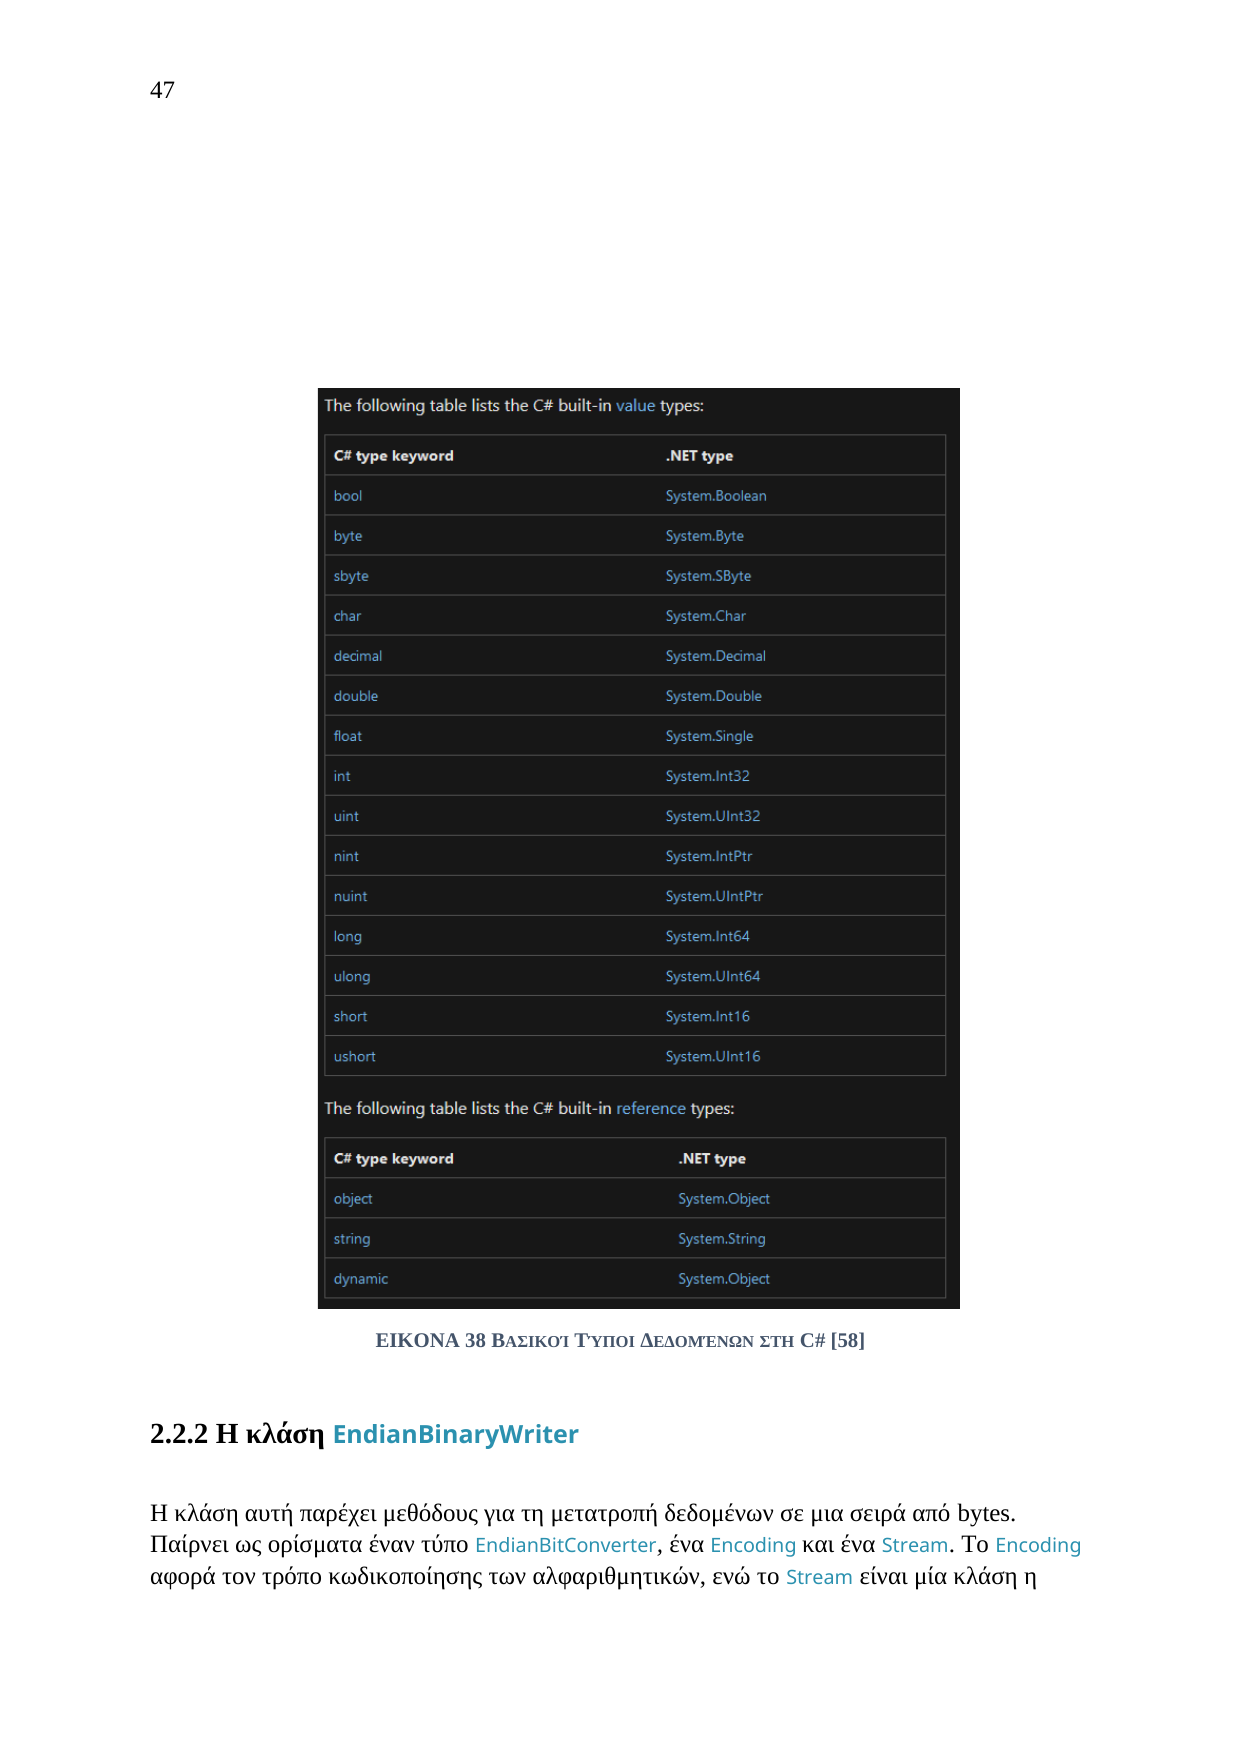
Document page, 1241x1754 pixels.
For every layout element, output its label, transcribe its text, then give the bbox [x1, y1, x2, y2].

subtitle 2.2.2 H κλάση EndianBinaryWriter [150, 1416, 1090, 1451]
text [150, 1498, 1090, 1590]
picture [317, 388, 960, 1309]
text ΕΙΚΟΝΑ 38 Βασικοί Τύποι Δεδομένων στη C# [58] [150, 1327, 1090, 1352]
